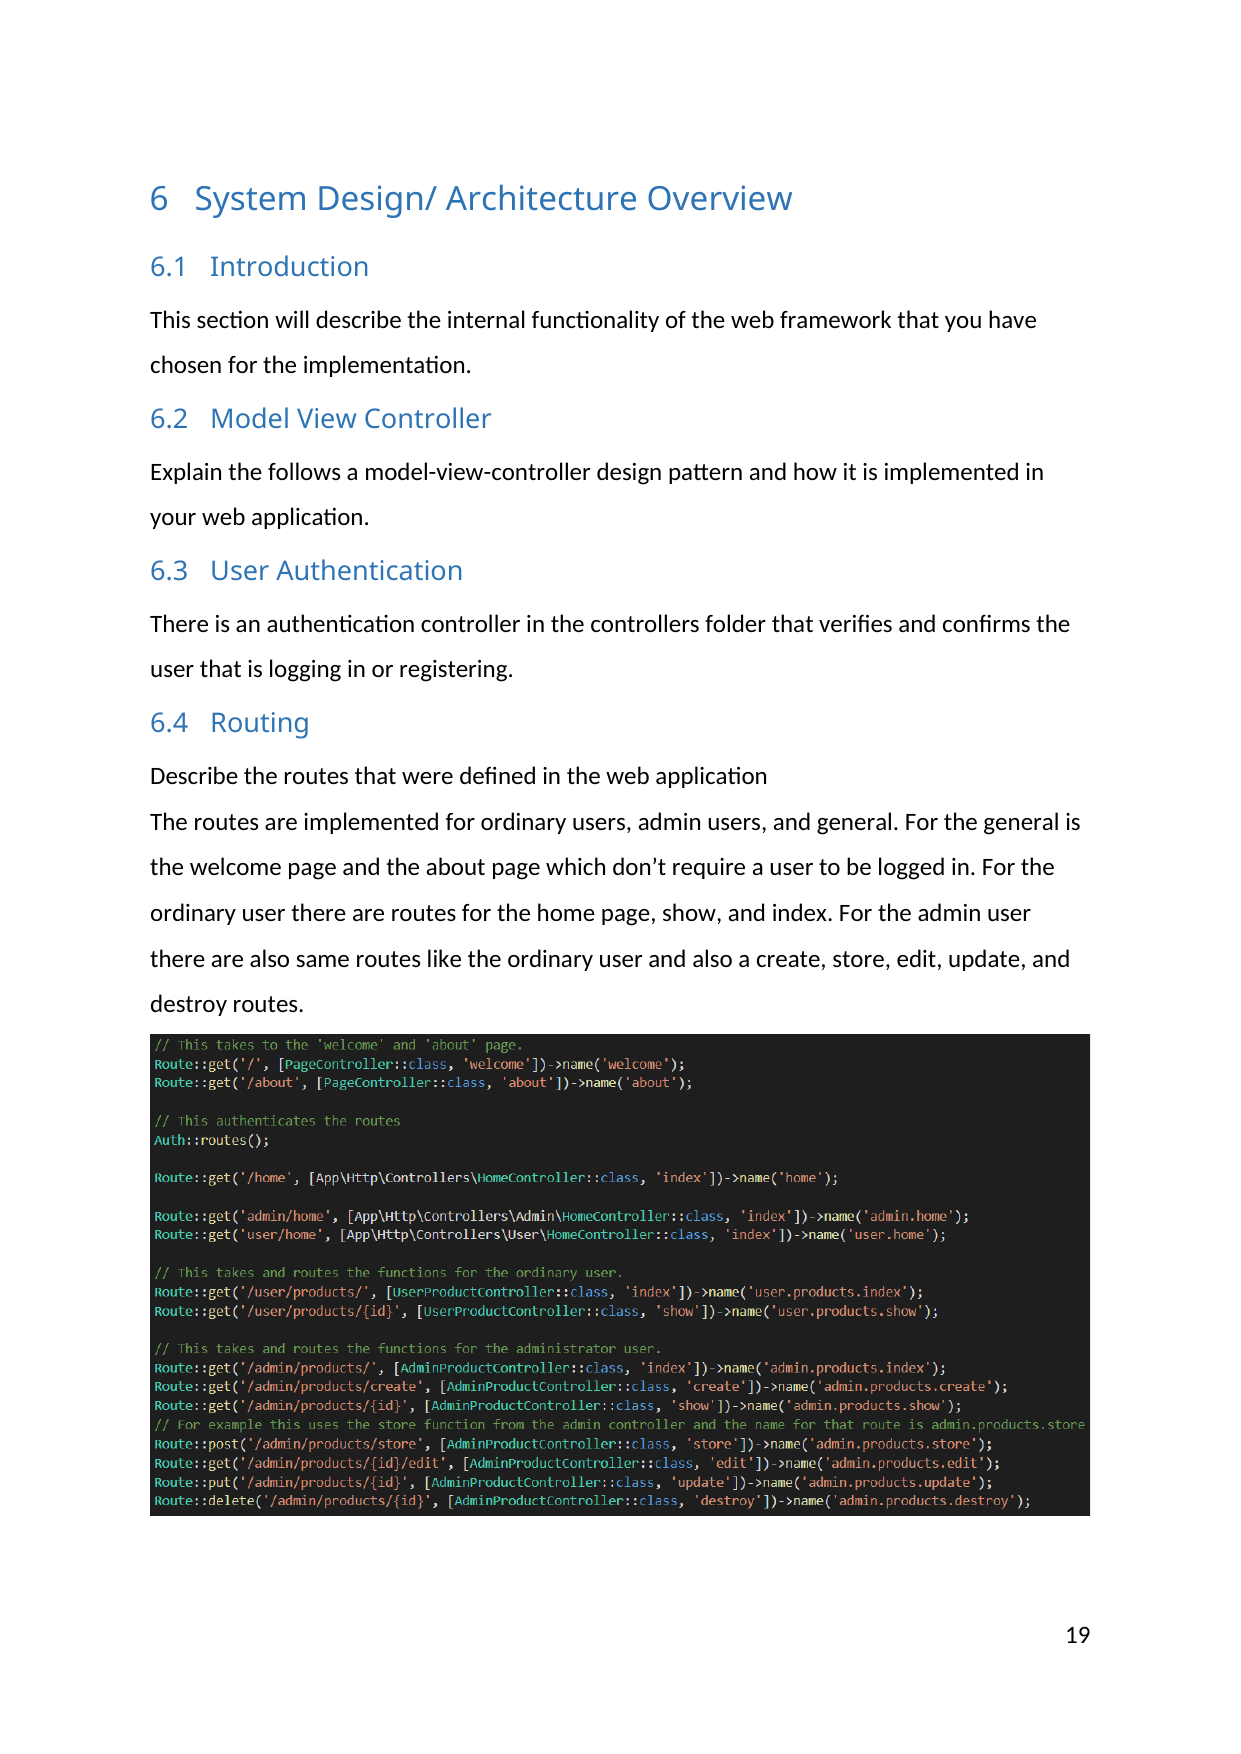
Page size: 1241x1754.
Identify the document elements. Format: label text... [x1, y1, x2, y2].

subtitle System Design/ Architecture Overview [149, 175, 1090, 220]
text The routes are implemented for ordinary users, admin users, and general. For the general is the welcome page and the about page which don’t require a user to be logged in. For the ordinary user there are routes for the home page, show, and index. For the admin user there are also same routes like the ordinary user and also a create, store, edit, update, and destroy routes. [150, 806, 1090, 1019]
list Introduction [150, 247, 1090, 284]
text This section will describe the internal functionality of the web framework that you have chosen for the implementation. [150, 304, 1090, 380]
list Routing [150, 703, 1090, 740]
list Model View Controller [150, 399, 1090, 436]
picture [150, 1034, 1091, 1516]
text Describe the routes that were defined in the web application [150, 760, 1090, 791]
text Explain the follows a model-view-controller design pattern and how it is implemented in your web application. [150, 456, 1090, 532]
text There is an authentication controller in the controllers folder that verifies and confirms the user that is logging in or registering. [150, 608, 1090, 684]
list User Authentication [150, 551, 1090, 588]
